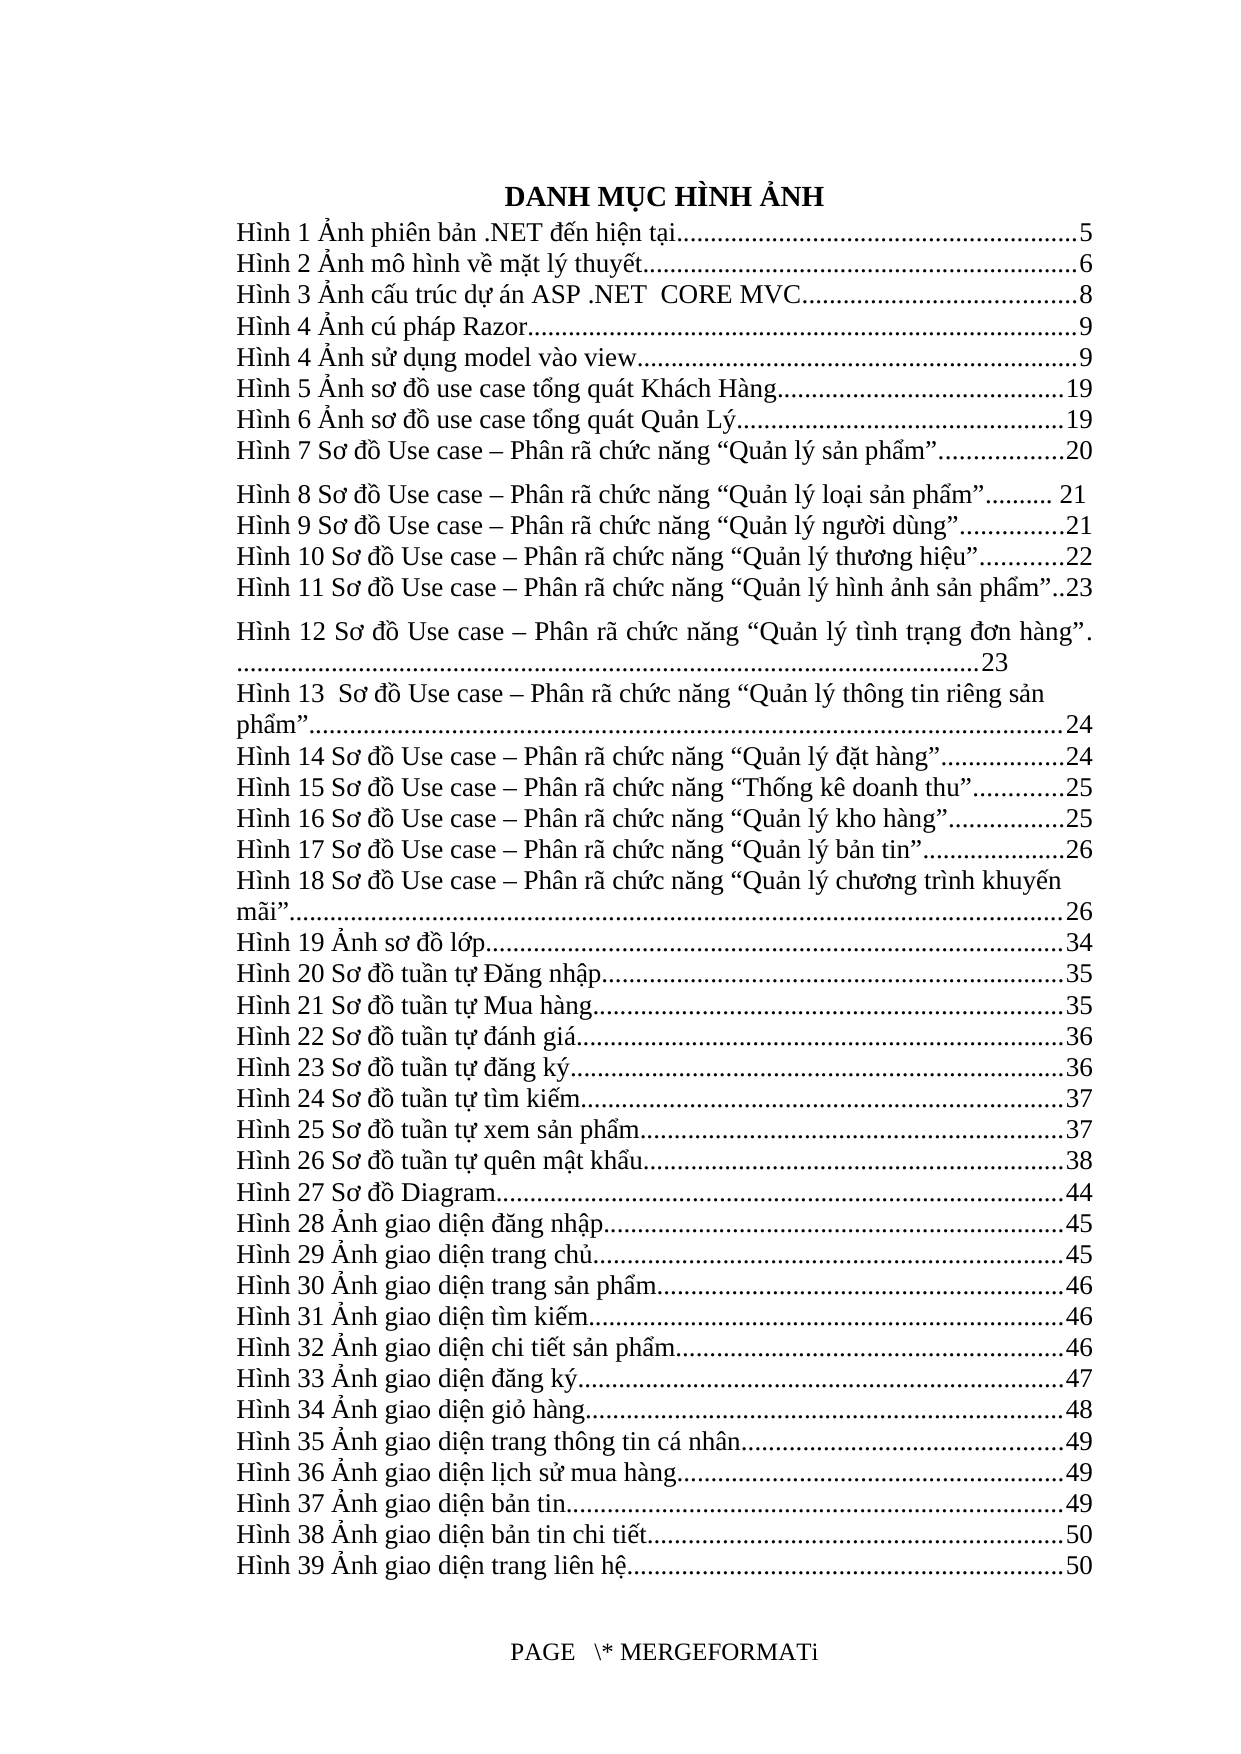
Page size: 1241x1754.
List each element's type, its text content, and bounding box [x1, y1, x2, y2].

text Hình 9 Sơ đồ Use case – Phân rã chức năng “Quản lý người dùng” 21 [236, 509, 1092, 540]
text Hình 37 Ảnh giao diện bản tin 49 [236, 1487, 1092, 1518]
text Hình 30 Ảnh giao diện trang sản phẩm 46 [236, 1269, 1092, 1300]
text Hình 23 Sơ đồ tuần tự đăng ký 36 [236, 1051, 1092, 1082]
text Hình 21 Sơ đồ tuần tự Mua hàng 35 [236, 989, 1092, 1020]
text Hình 27 Sơ đồ Diagram 44 [236, 1176, 1092, 1207]
text Hình 16 Sơ đồ Use case – Phân rã chức năng “Quản lý kho hàng” 25 [236, 802, 1092, 833]
text Hình 20 Sơ đồ tuần tự Đăng nhập 35 [236, 958, 1092, 989]
text Hình 10 Sơ đồ Use case – Phân rã chức năng “Quản lý thương hiệu” 22 [236, 540, 1092, 571]
text Hình 19 Ảnh sơ đồ lớp 34 [236, 926, 1092, 958]
text Hình 7 Sơ đồ Use case – Phân rã chức năng “Quản lý sản phẩm” 20 [236, 434, 1092, 465]
text Hình 35 Ảnh giao diện trang thông tin cá nhân 49 [236, 1425, 1092, 1456]
text Hình 32 Ảnh giao diện chi tiết sản phẩm 46 [236, 1331, 1092, 1362]
text Hình 29 Ảnh giao diện trang chủ 45 [236, 1238, 1092, 1269]
text Hình 24 Sơ đồ tuần tự tìm kiếm 37 [236, 1082, 1092, 1113]
text Hình 5 Ảnh sơ đồ use case tổng quát Khách Hàng 19 [236, 372, 1092, 403]
text Hình 14 Sơ đồ Use case – Phân rã chức năng “Quản lý đặt hàng” 24 [236, 739, 1092, 771]
text Hình 22 Sơ đồ tuần tự đánh giá 36 [236, 1020, 1092, 1051]
text Hình 8 Sơ đồ Use case – Phân rã chức năng “Quản lý loại sản phẩm”.......... 21 [236, 478, 1092, 509]
text Hình 25 Sơ đồ tuần tự xem sản phẩm 37 [236, 1113, 1092, 1144]
text Hình 12 Sơ đồ Use case – Phân rã chức năng “Quản lý tình trạng đơn hàng”. ..............................................................................................................23 [236, 615, 1092, 677]
text Hình 6 Ảnh sơ đồ use case tổng quát Quản Lý 19 [236, 403, 1092, 434]
text Hình 4 Ảnh cú pháp Razor 9 [236, 310, 1092, 341]
text Hình 33 Ảnh giao diện đăng ký 47 [236, 1362, 1092, 1394]
text Hình 15 Sơ đồ Use case – Phân rã chức năng “Thống kê doanh thu” 25 [236, 771, 1092, 802]
text Hình 13 Sơ đồ Use case – Phân rã chức năng “Quản lý thông tin riêng sản phẩm” 24 [236, 677, 1092, 739]
text Hình 28 Ảnh giao diện đăng nhập 45 [236, 1207, 1092, 1238]
text Hình 31 Ảnh giao diện tìm kiếm 46 [236, 1300, 1092, 1331]
text Hình 18 Sơ đồ Use case – Phân rã chức năng “Quản lý chương trình khuyến mãi” 26 [236, 864, 1092, 926]
text Hình 2 Ảnh mô hình về mặt lý thuyết 6 [236, 247, 1092, 278]
text Hình 34 Ảnh giao diện giỏ hàng 48 [236, 1394, 1092, 1425]
text Hình 3 Ảnh cấu trúc dự án ASP .NET CORE MVC 8 [236, 278, 1092, 310]
text Hình 36 Ảnh giao diện lịch sử mua hàng 49 [236, 1456, 1092, 1487]
text Hình 38 Ảnh giao diện bản tin chi tiết 50 [236, 1518, 1092, 1549]
text Hình 4 Ảnh sử dụng model vào view 9 [236, 341, 1092, 372]
text Hình 17 Sơ đồ Use case – Phân rã chức năng “Quản lý bản tin” 26 [236, 833, 1092, 864]
text DANH MỤC HÌNH ẢNH [236, 179, 1092, 213]
text Hình 1 Ảnh phiên bản .NET đến hiện tại 5 [236, 216, 1092, 247]
text Hình 39 Ảnh giao diện trang liên hệ 50 [236, 1549, 1092, 1581]
text Hình 26 Sơ đồ tuần tự quên mật khẩu 38 [236, 1144, 1092, 1176]
text Hình 11 Sơ đồ Use case – Phân rã chức năng “Quản lý hình ảnh sản phẩm” 23 [236, 571, 1092, 602]
